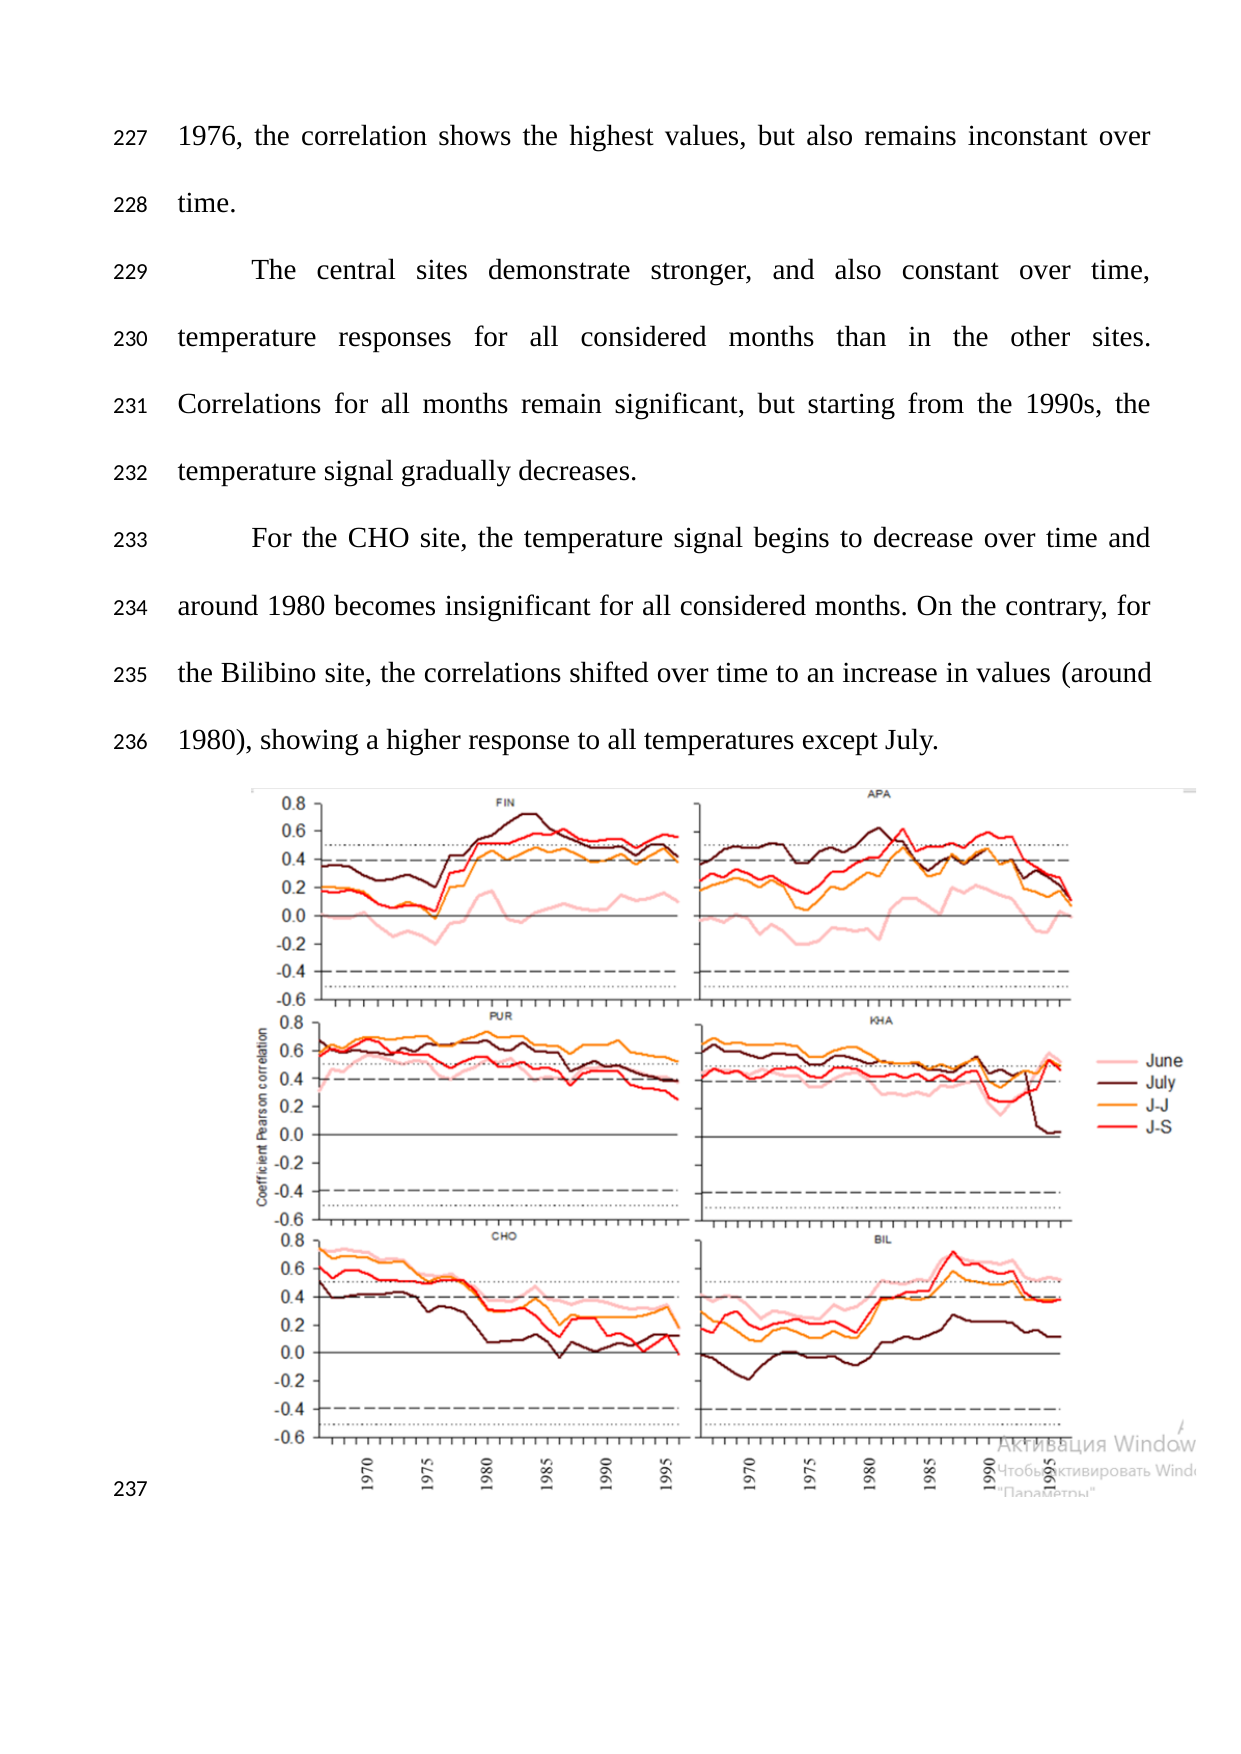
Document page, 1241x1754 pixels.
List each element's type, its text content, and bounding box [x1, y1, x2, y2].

text For the CHO site, the temperature signal begins to decrease over time and around 1980 becomes insignificant for all considered months. On the contrary, for the Bilibino site, the correlations shifted over time to an increase in values ​​(around 1980), showing a higher response to all temperatures except July. [177, 521, 1152, 755]
text The central sites demonstrate stronger, and also constant over time, temperature responses for all considered months than in the other sites. Correlations for all months remain significant, but starting from the 1990s, the temperature signal gradually decreases. [177, 252, 1152, 487]
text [177, 118, 1152, 219]
picture [251, 788, 1197, 1497]
